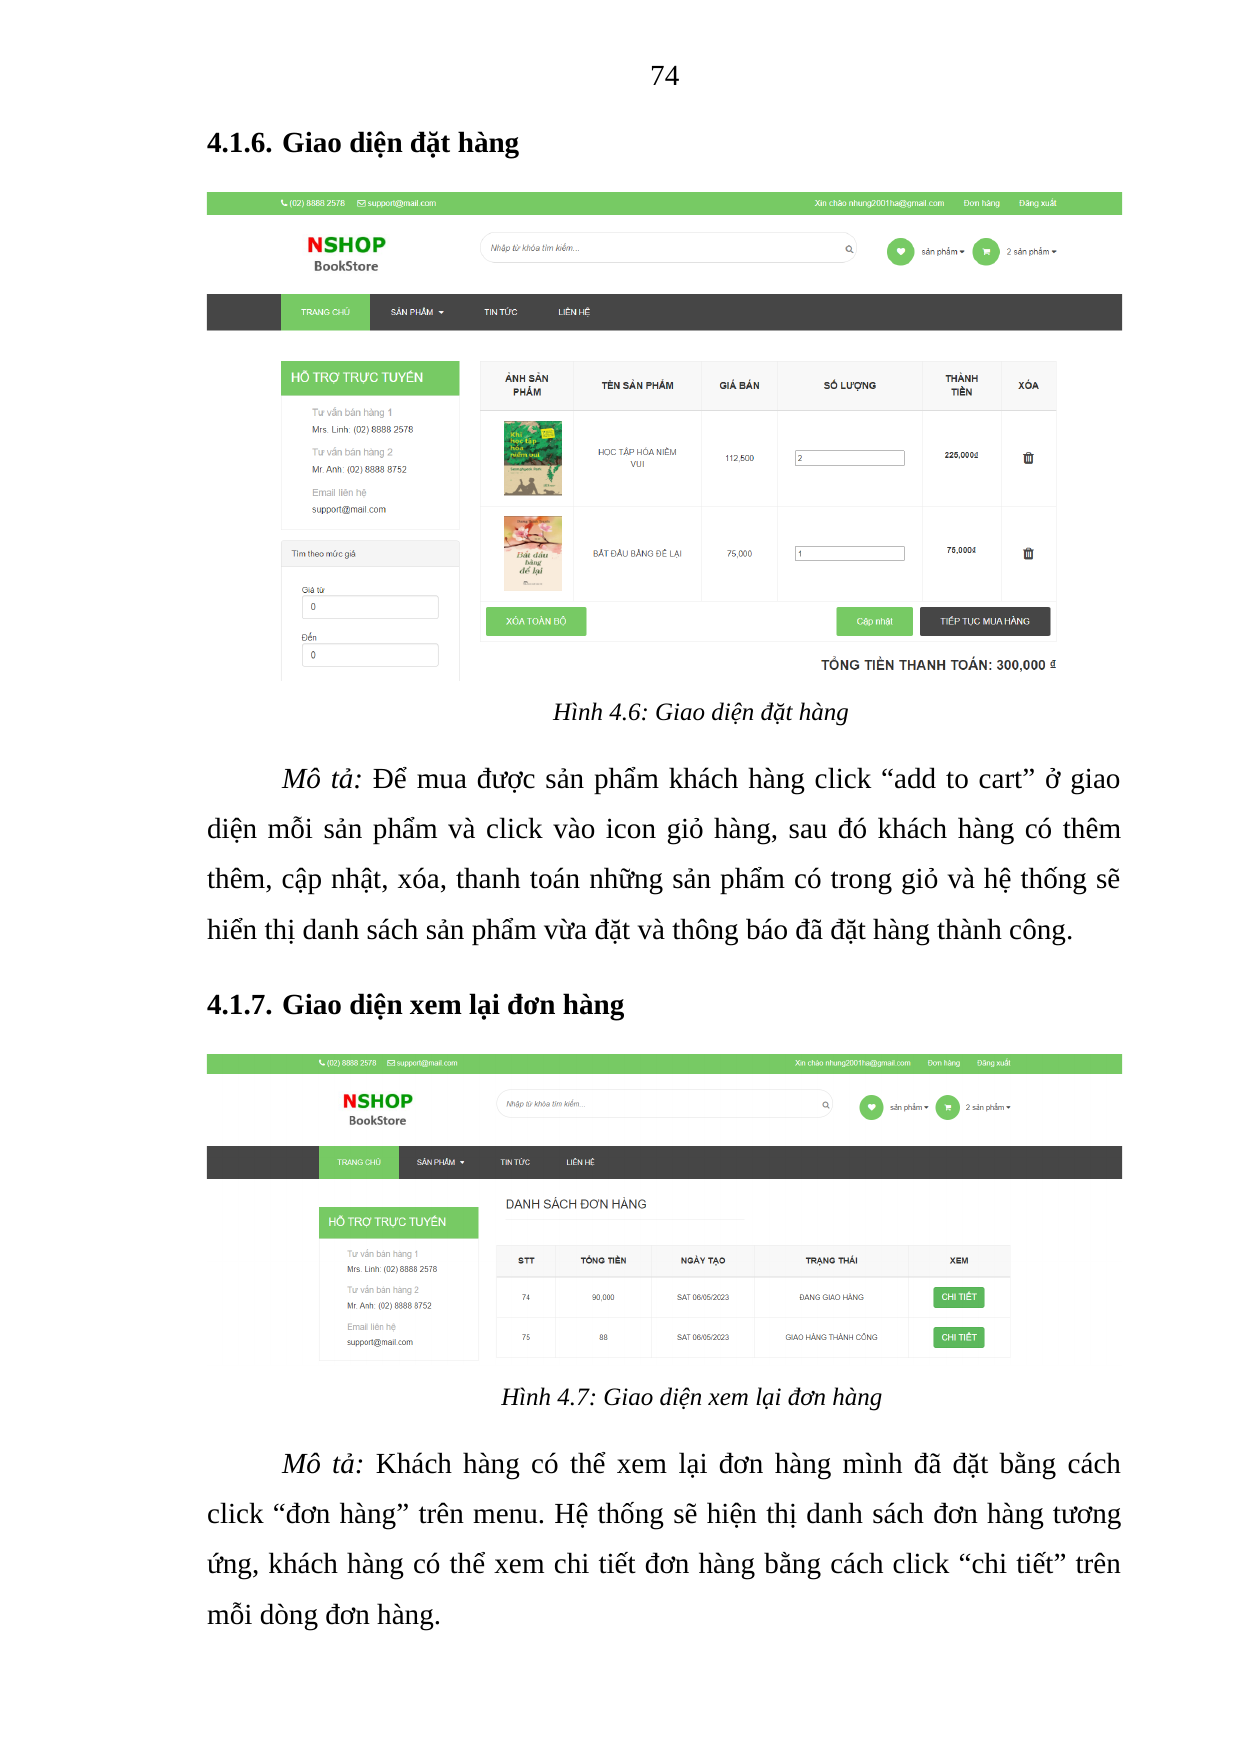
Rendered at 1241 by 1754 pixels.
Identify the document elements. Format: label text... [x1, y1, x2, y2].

picture [206, 192, 1123, 681]
text Mô tả: Khách hàng có thể xem lại đơn hàng mình đã đặt bằng cách click “đơn hàng” trên menu. Hệ thống sẽ hiện thị danh sách đơn hàng tương ứng, khách hàng có thể xem chi tiết đơn hàng bằng cách click “chi tiết” trên mỗi dòng đơn hàng. [207, 1446, 1122, 1631]
subtitle Giao diện xem lại đơn hàng [207, 987, 1122, 1021]
text Hình 4.6: Giao diện đặt hàng [226, 697, 1122, 726]
text Mô tả: Để mua được sản phẩm khách hàng click “add to cart” ở giao diện mỗi sản phẩm và click vào icon giỏ hàng, sau đó khách hàng có thêm thêm, cập nhật, xóa, thanh toán những sản phẩm có trong giỏ và hệ thống sẽ hiển thị danh sách sản phẩm vừa đặt và thông báo đã đặt hàng thành công. [207, 761, 1122, 945]
subtitle Giao diện đặt hàng [207, 126, 1122, 159]
picture [206, 1054, 1123, 1366]
text Hình 4.7: Giao diện xem lại đơn hàng [226, 1382, 1122, 1411]
